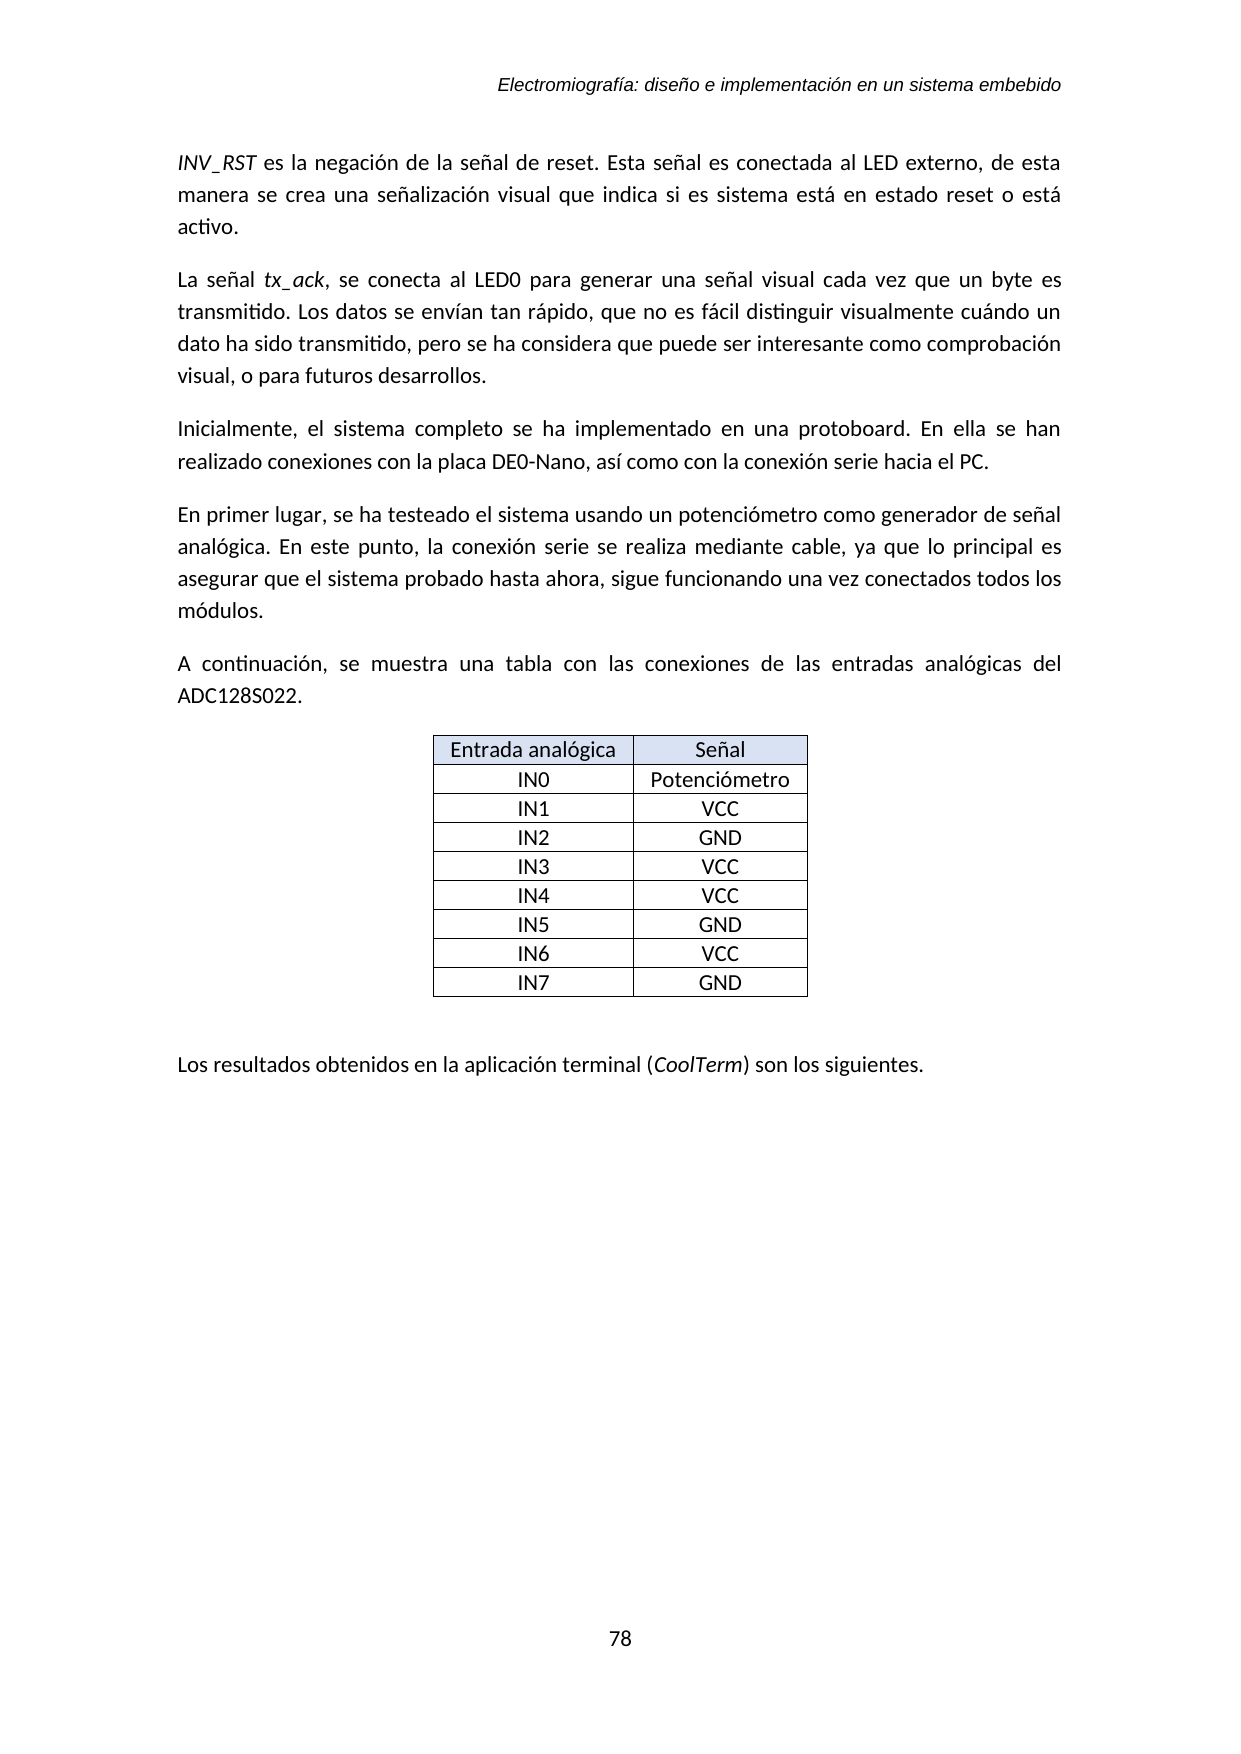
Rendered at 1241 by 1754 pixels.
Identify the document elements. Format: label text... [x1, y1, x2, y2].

table_cell IN2 [434, 823, 633, 851]
text Inicialmente, el sistema completo se ha implementado en una protoboard. En ella se han realizado conexiones con la placa DE0-Nano, así como con la conexión serie hacia el PC. [177, 414, 1063, 475]
table_cell GND [634, 910, 807, 938]
text A continuación, se muestra una tabla con las conexiones de las entradas analógicas del ADC128S022. [177, 649, 1063, 709]
table_cell VCC [634, 939, 807, 967]
table_cell VCC [634, 794, 807, 822]
table_cell GND [634, 823, 807, 851]
table_cell VCC [634, 881, 807, 909]
table_header Entrada analógica [434, 736, 633, 764]
table_cell IN1 [434, 794, 633, 822]
text Los resultados obtenidos en la aplicación terminal (CoolTerm) son los siguientes. [177, 1050, 1063, 1078]
text INV_RST es la negación de la señal de reset. Esta señal es conectada al LED externo, de esta manera se crea una señalización visual que indica si es sistema está en estado reset o está activo. [177, 148, 1063, 240]
table_cell IN5 [434, 910, 633, 938]
table_cell IN3 [434, 852, 633, 880]
table_cell IN6 [434, 939, 633, 967]
table_header Señal [634, 736, 807, 764]
table_cell IN7 [434, 968, 633, 996]
table_cell VCC [634, 852, 807, 880]
table_cell IN0 [434, 765, 633, 793]
table_cell IN4 [434, 881, 633, 909]
table_cell GND [634, 968, 807, 996]
text En primer lugar, se ha testeado el sistema usando un potenciómetro como generador de señal analógica. En este punto, la conexión serie se realiza mediante cable, ya que lo principal es asegurar que el sistema probado hasta ahora, sigue funcionando una vez conectados todos los módulos. [177, 500, 1063, 624]
table_cell Potenciómetro [634, 765, 807, 793]
text La señal tx_ack, se conecta al LED0 para generar una señal visual cada vez que un byte es transmitido. Los datos se envían tan rápido, que no es fácil distinguir visualmente cuándo un dato ha sido transmitido, pero se ha considera que puede ser interesante como comprobación visual, o para futuros desarrollos. [177, 265, 1063, 389]
